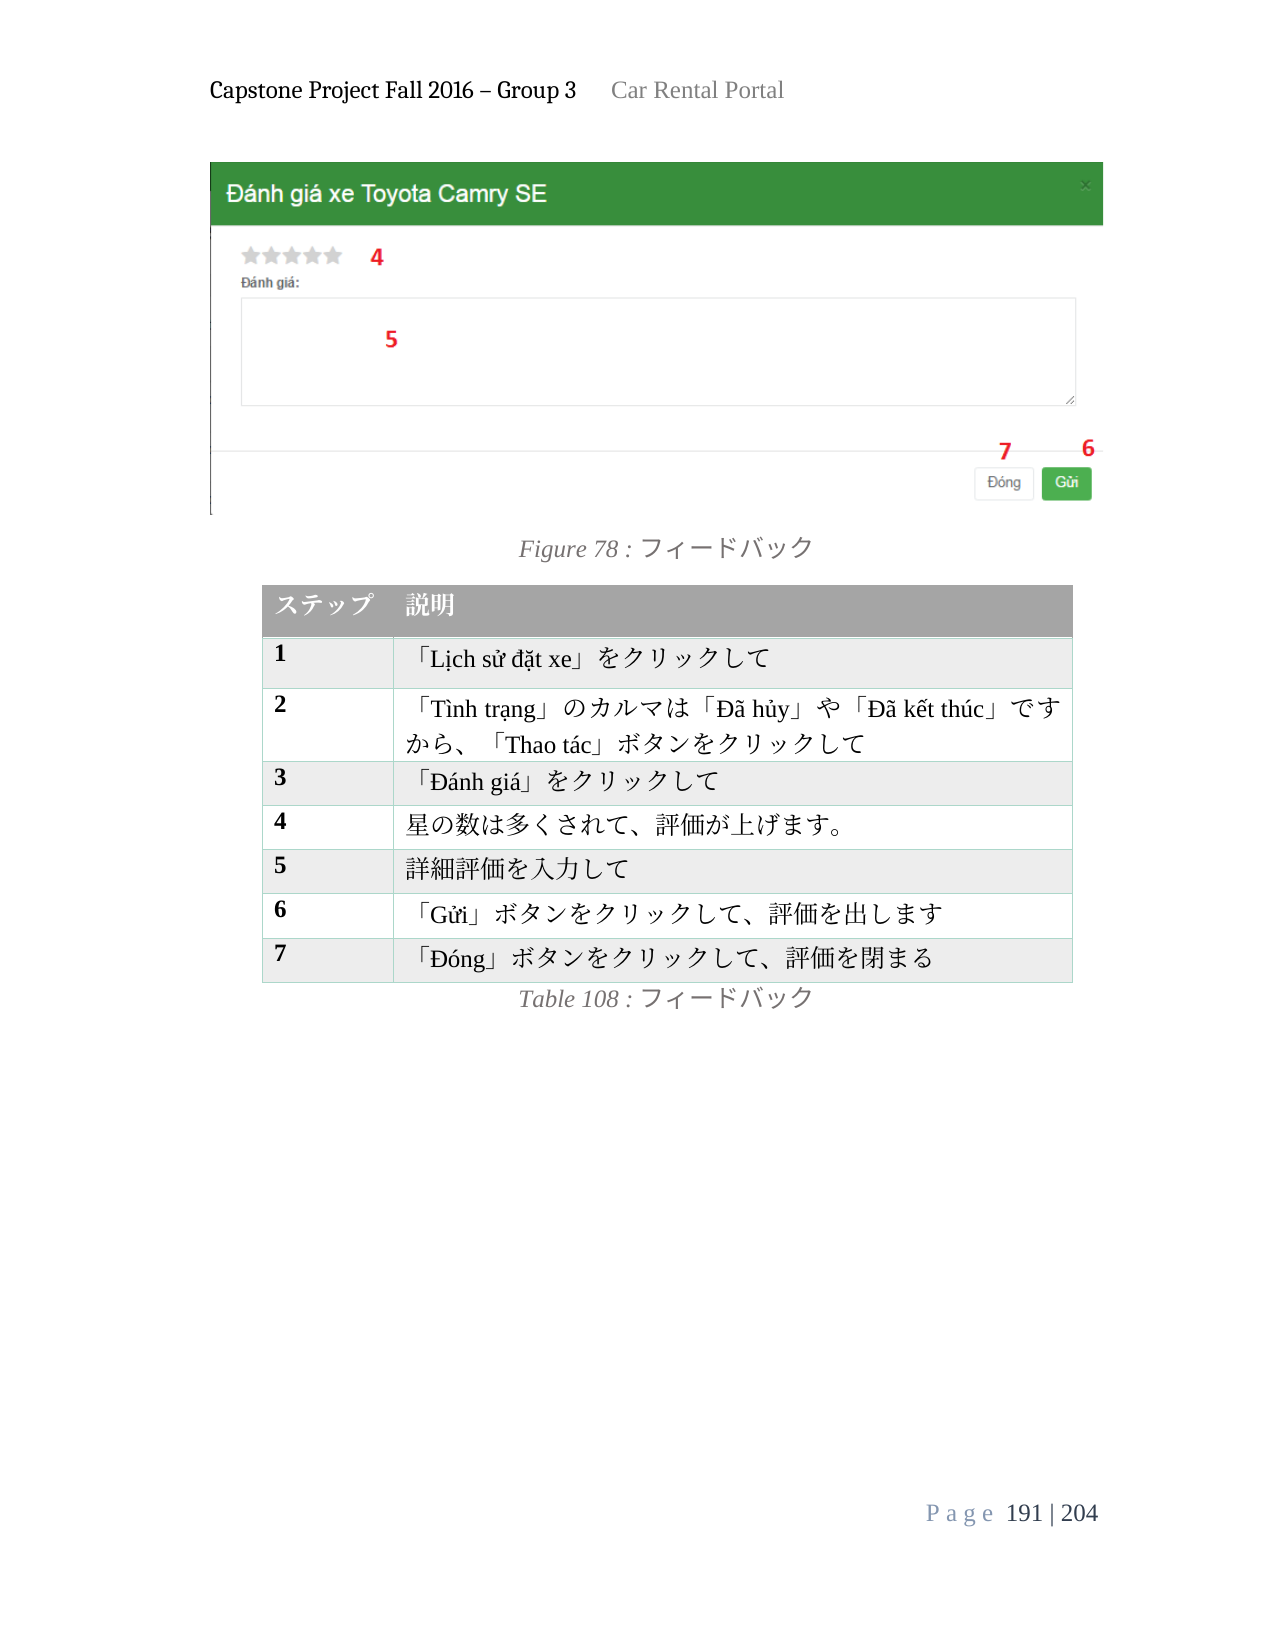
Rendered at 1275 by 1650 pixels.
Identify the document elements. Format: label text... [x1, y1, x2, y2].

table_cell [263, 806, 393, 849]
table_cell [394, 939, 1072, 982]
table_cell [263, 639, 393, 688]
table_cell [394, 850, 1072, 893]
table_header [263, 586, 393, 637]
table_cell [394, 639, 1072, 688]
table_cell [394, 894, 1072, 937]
picture [210, 162, 1104, 515]
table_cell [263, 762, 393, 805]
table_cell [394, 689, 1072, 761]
text Table 108 : フィードバック [210, 983, 1125, 1013]
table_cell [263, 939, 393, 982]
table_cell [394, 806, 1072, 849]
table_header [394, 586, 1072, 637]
text Figure 78 : フィードバック [210, 534, 1125, 564]
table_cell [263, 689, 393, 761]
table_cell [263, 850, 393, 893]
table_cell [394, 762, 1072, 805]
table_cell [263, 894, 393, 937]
